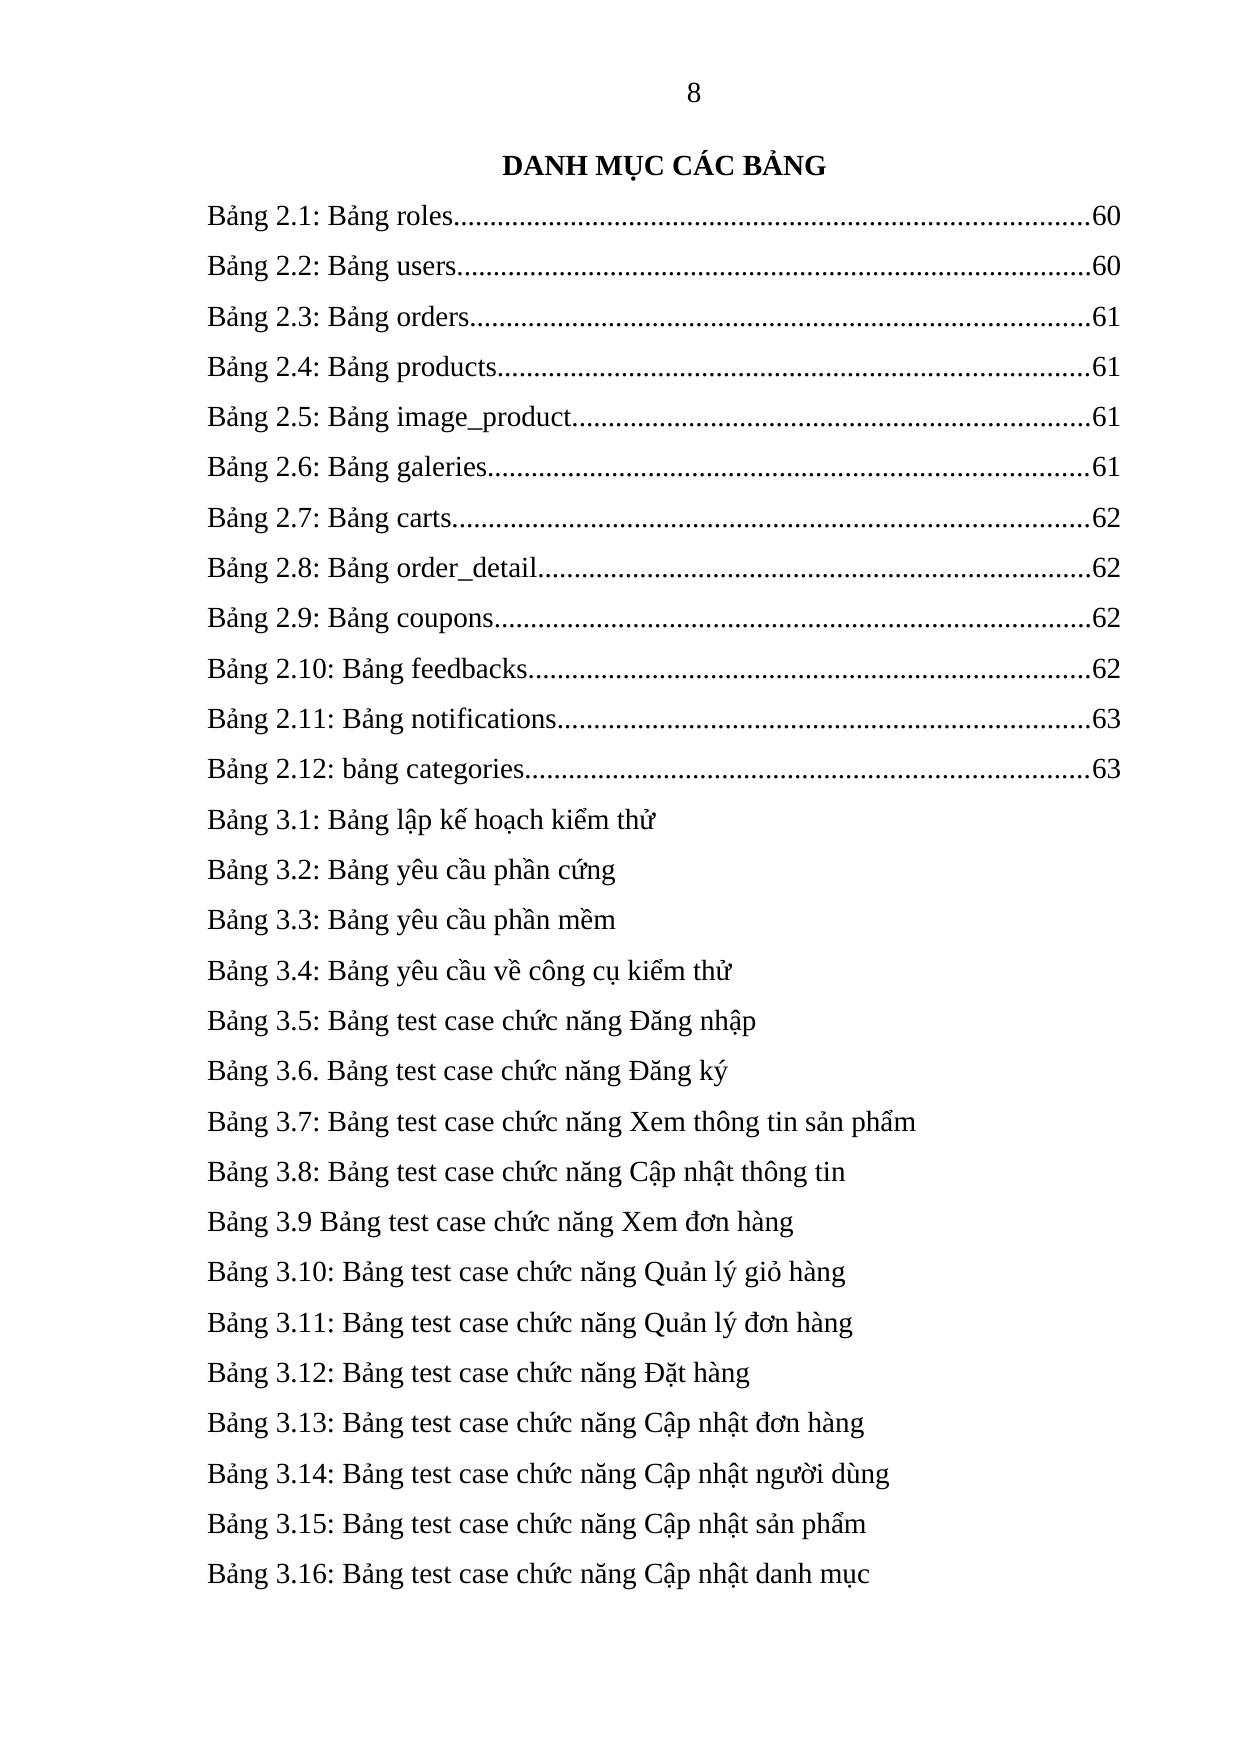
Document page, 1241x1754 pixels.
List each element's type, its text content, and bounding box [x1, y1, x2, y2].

text Bảng 2.10: Bảng feedbacks 62 [207, 651, 1122, 684]
text Bảng 3.11: Bảng test case chức năng Quản lý đơn hàng 81 [207, 1305, 1122, 1338]
text DANH MỤC CÁC BẢNG [207, 148, 1122, 181]
text Bảng 3.14: Bảng test case chức năng Cập nhật người dùng 83 [207, 1456, 1122, 1489]
text Bảng 3.13: Bảng test case chức năng Cập nhật đơn hàng 83 [207, 1406, 1122, 1439]
text Bảng 3.2: Bảng yêu cầu phần cứng 75 [207, 852, 1122, 886]
text Bảng 2.3: Bảng orders 61 [207, 299, 1122, 332]
text Bảng 3.5: Bảng test case chức năng Đăng nhập 76 [207, 1003, 1122, 1037]
text Bảng 2.11: Bảng notifications 63 [207, 701, 1122, 735]
text Bảng 3.1: Bảng lập kế hoạch kiểm thử 74 [207, 802, 1122, 835]
text Bảng 3.10: Bảng test case chức năng Quản lý giỏ hàng 80 [207, 1254, 1122, 1288]
text Bảng 2.7: Bảng carts 62 [207, 500, 1122, 533]
text Bảng 2.1: Bảng roles 60 [207, 198, 1122, 232]
text Bảng 3.7: Bảng test case chức năng Xem thông tin sản phẩm 77 [207, 1104, 1122, 1137]
text Bảng 3.16: Bảng test case chức năng Cập nhật danh mục 85 [207, 1556, 1122, 1590]
text Bảng 3.12: Bảng test case chức năng Đặt hàng 82 [207, 1355, 1122, 1389]
text Bảng 2.8: Bảng order_detail 62 [207, 550, 1122, 584]
text Bảng 2.4: Bảng products 61 [207, 349, 1122, 382]
text Bảng 2.2: Bảng users 60 [207, 248, 1122, 282]
text Bảng 2.5: Bảng image_product 61 [207, 399, 1122, 433]
text Bảng 3.6. Bảng test case chức năng Đăng ký 77 [207, 1053, 1122, 1087]
text Bảng 3.3: Bảng yêu cầu phần mềm 75 [207, 902, 1122, 936]
text Bảng 2.9: Bảng coupons 62 [207, 601, 1122, 634]
text Bảng 2.12: bảng categories 63 [207, 751, 1122, 785]
text Bảng 2.6: Bảng galeries 61 [207, 449, 1122, 483]
text Bảng 3.8: Bảng test case chức năng Cập nhật thông tin 78 [207, 1154, 1122, 1187]
text Bảng 3.9 Bảng test case chức năng Xem đơn hàng 80 [207, 1204, 1122, 1238]
text Bảng 3.4: Bảng yêu cầu về công cụ kiểm thử 75 [207, 953, 1122, 986]
text Bảng 3.15: Bảng test case chức năng Cập nhật sản phẩm 84 [207, 1506, 1122, 1540]
